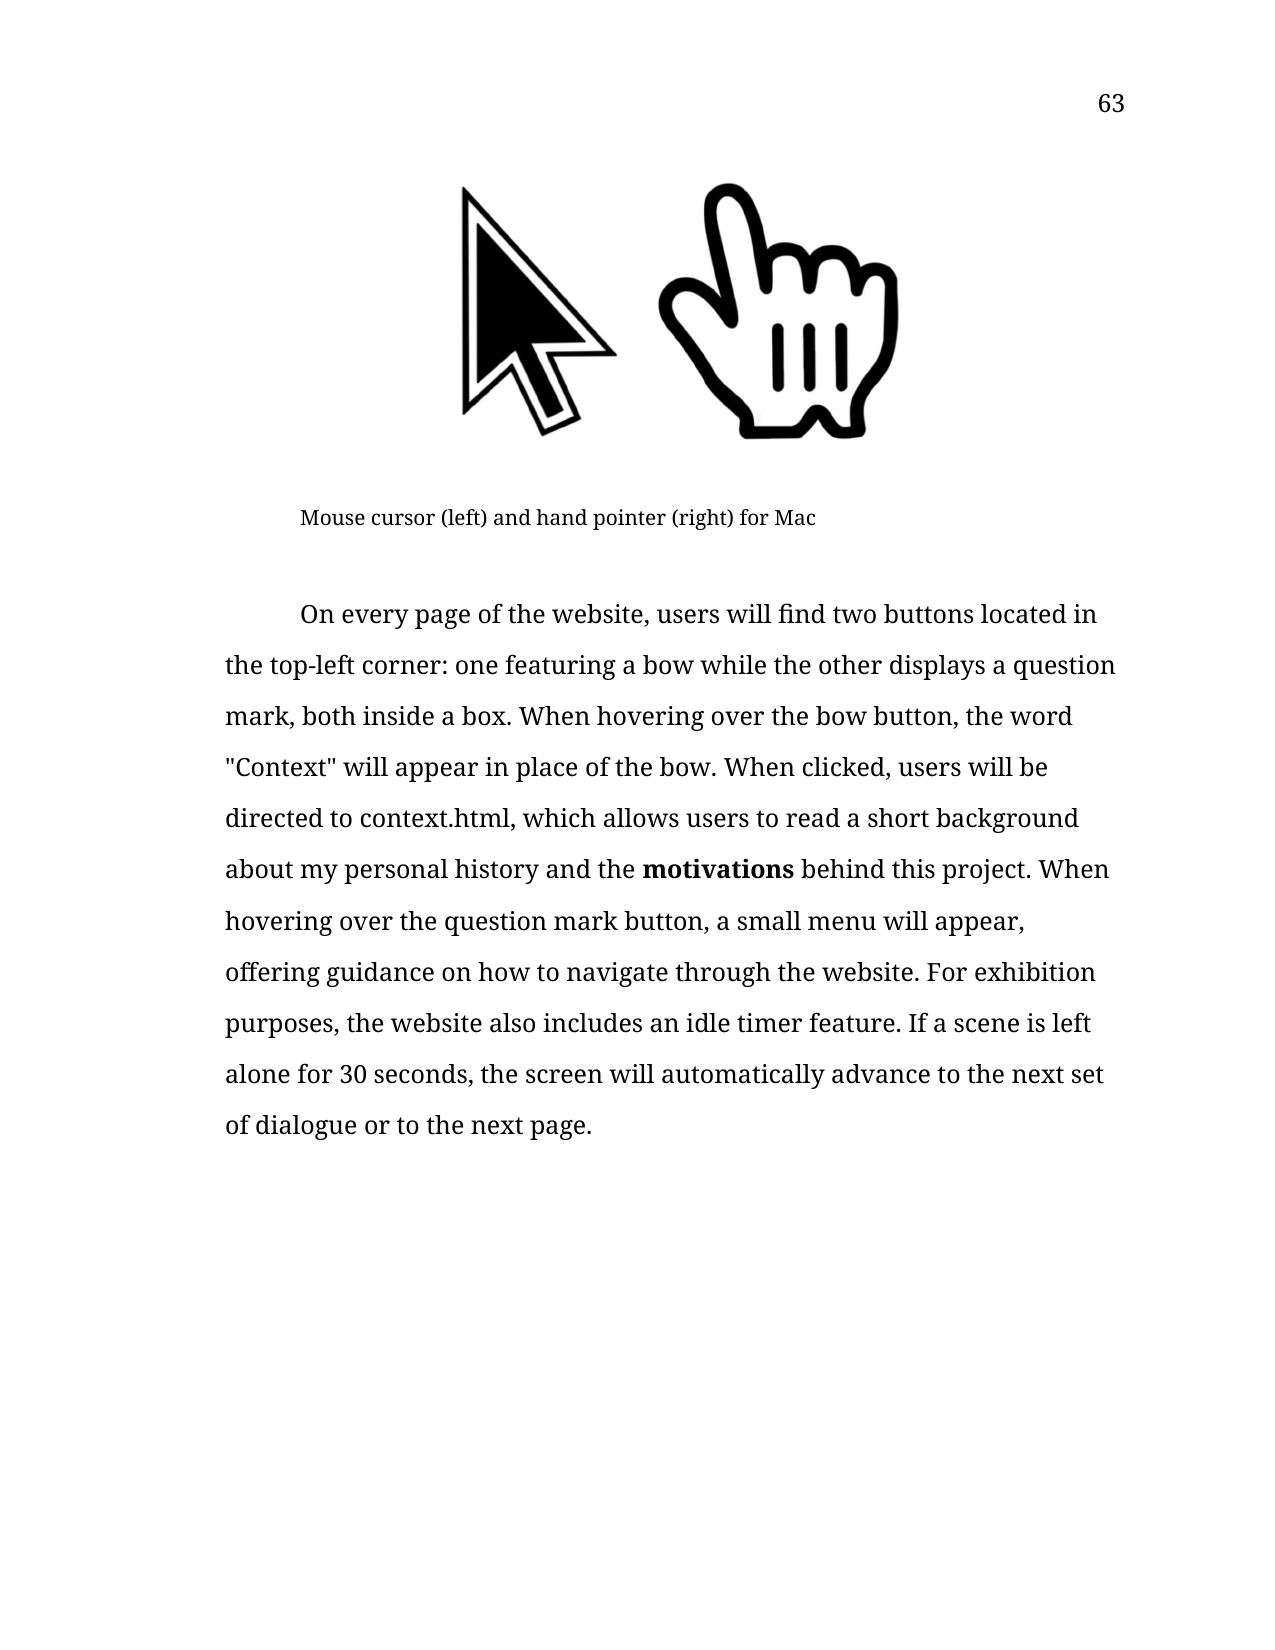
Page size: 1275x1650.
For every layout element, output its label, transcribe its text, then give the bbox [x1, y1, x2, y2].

text On every page of the website, users will find two buttons located in the top-left corner: one featuring a bow while the other displays a question mark, both inside a box. When hovering over the bow button, the word "Context" will appear in place of the bow. When clicked, users will be directed to context.html, which allows users to read a short background about my personal history and the motivations behind this project. When hovering over the question mark button, a small menu will appear, offering guidance on how to navigate through the website. For exhibition purposes, the website also includes an idle timer feature. If a scene is left alone for 30 seconds, the screen will automatically advance to the next set of dialogue or to the next page. [225, 597, 1125, 1141]
picture [401, 150, 949, 470]
title Mouse cursor (left) and hand pointer (right) for Mac [300, 503, 1050, 532]
